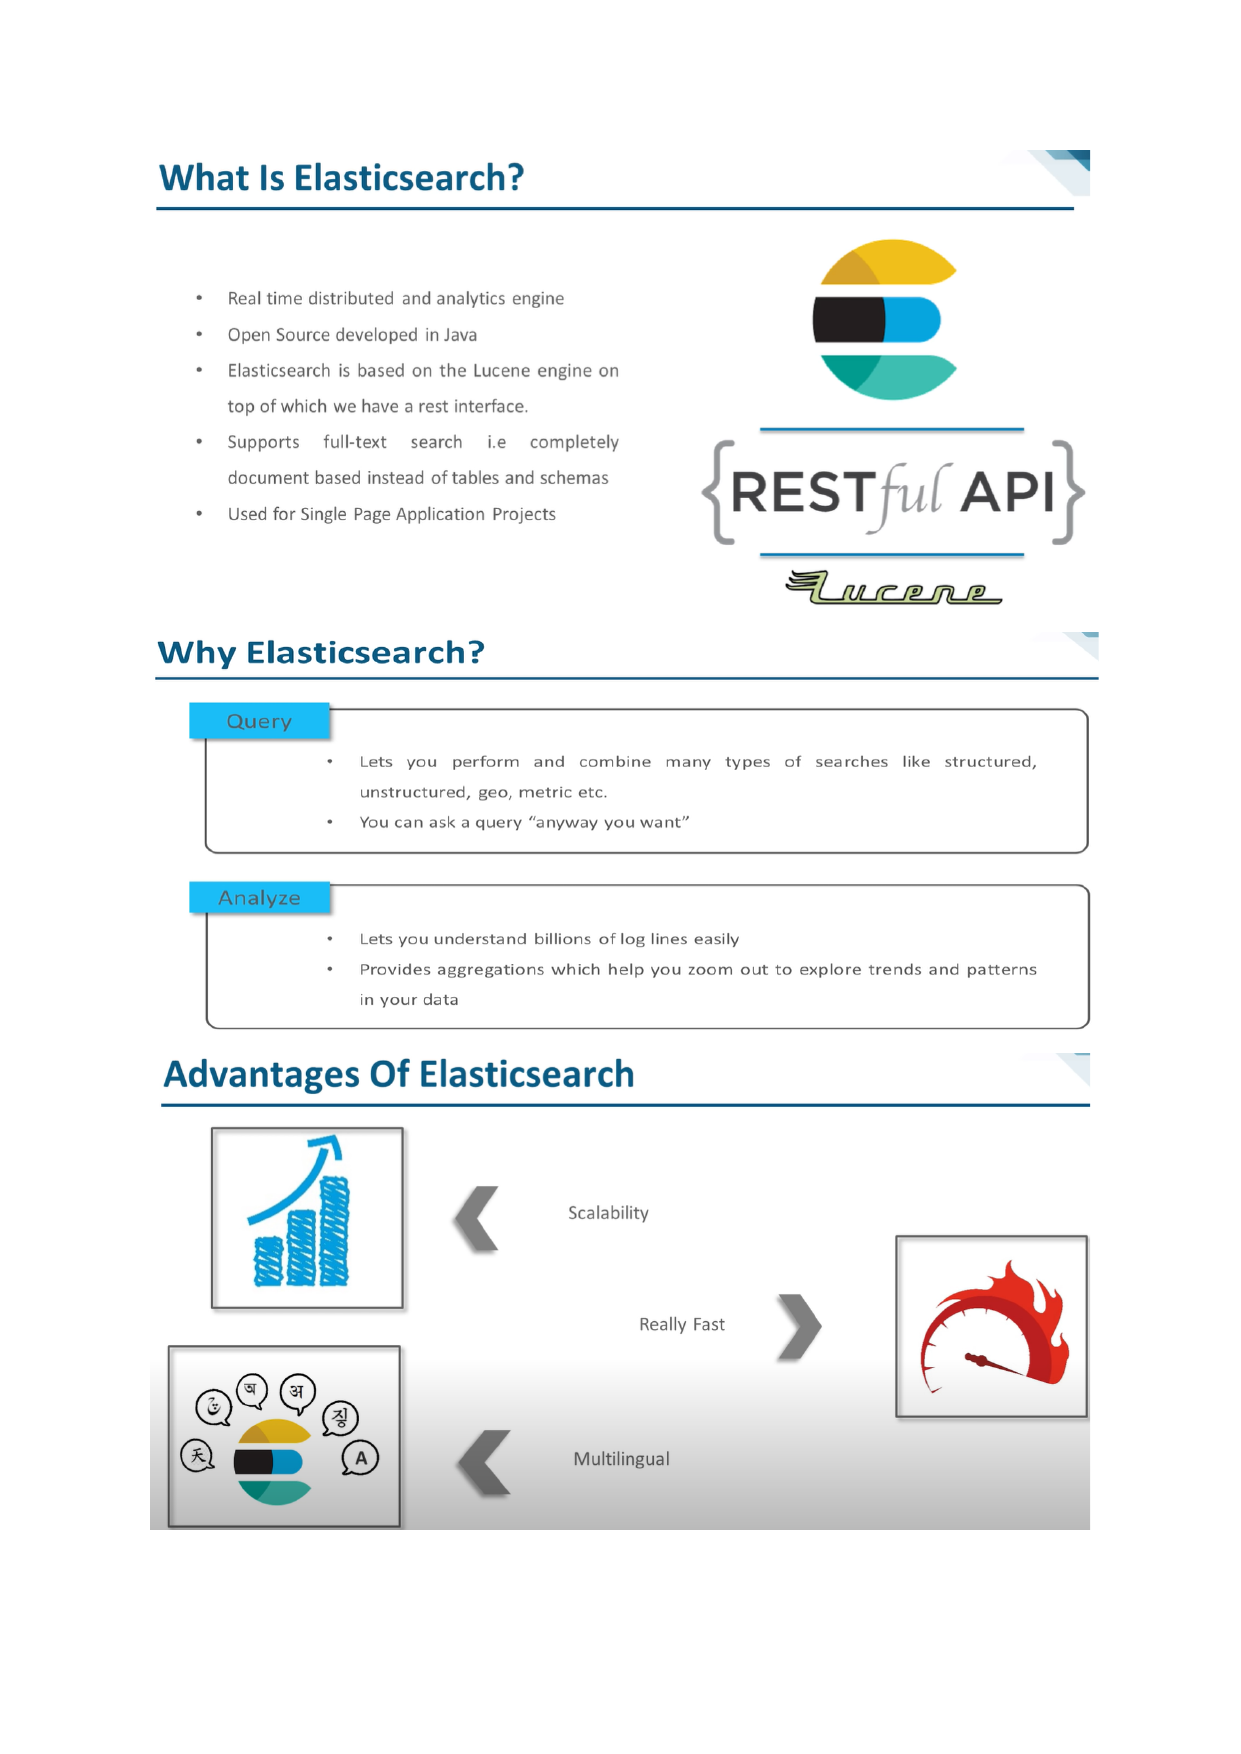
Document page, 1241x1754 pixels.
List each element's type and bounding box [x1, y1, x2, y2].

picture [150, 150, 1091, 614]
picture [150, 632, 1099, 1036]
picture [150, 1053, 1091, 1530]
